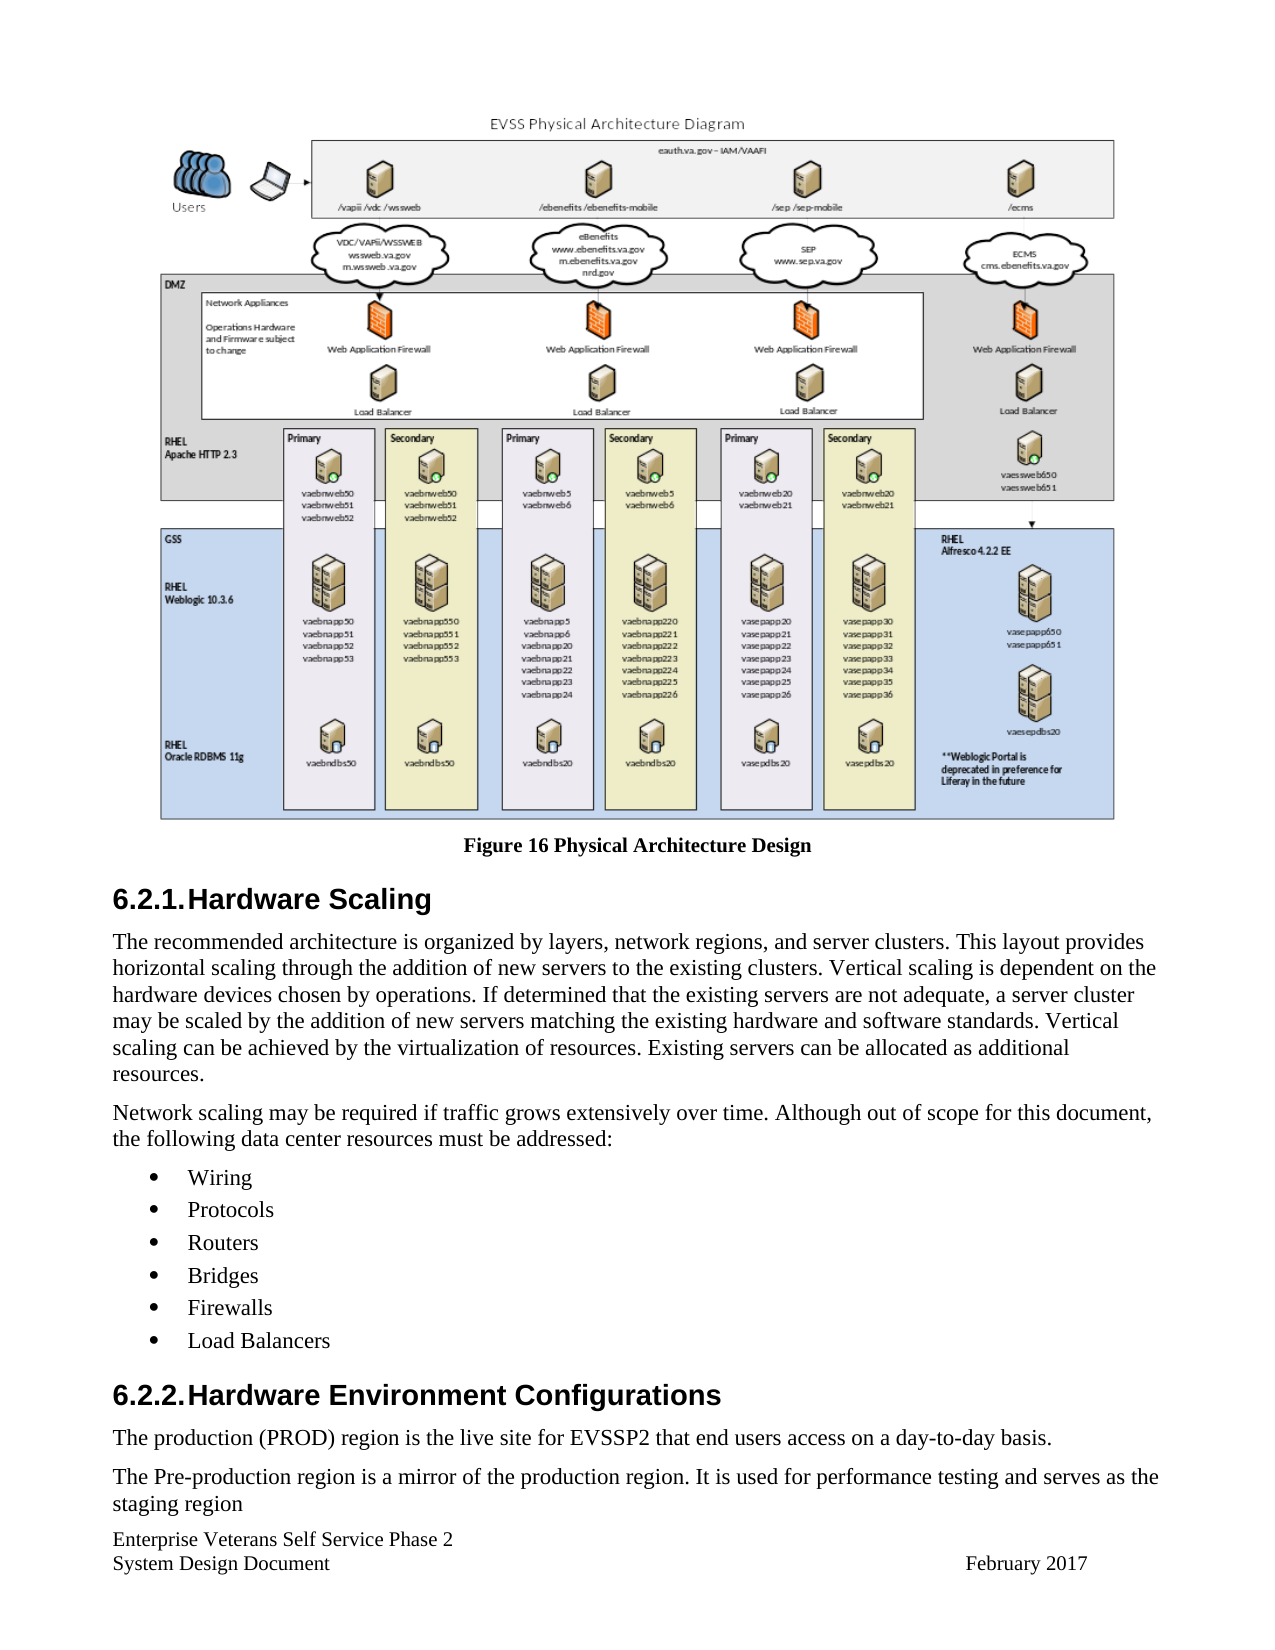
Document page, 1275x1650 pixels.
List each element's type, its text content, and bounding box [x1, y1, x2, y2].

subtitle Hardware Scaling [112, 882, 1162, 916]
text The Pre-production region is a mirror of the production region. It is used for performance testing and serves as the staging region [112, 1463, 1162, 1516]
text Wiring [150, 1164, 1162, 1190]
text Firewalls [150, 1294, 1162, 1321]
text Routers [150, 1229, 1162, 1256]
text Load Balancers [150, 1327, 1162, 1353]
text The production (PROD) region is the live site for EVSSP2 that end users access on a day-to-day basis. [112, 1424, 1162, 1451]
text The recommended architecture is organized by layers, network regions, and server clusters. This layout provides horizontal scaling through the addition of new servers to the existing clusters. Vertical scaling is dependent on the hardware devices chosen by operations. If determined that the existing servers are not adequate, a server cluster may be scaled by the addition of new servers matching the existing hardware and software standards. Vertical scaling can be achieved by the virtualization of resources. Existing servers can be allocated as additional resources. [112, 928, 1162, 1086]
text Bridges [150, 1262, 1162, 1288]
text Network scaling may be required if traffic grows extensively over time. Although out of scope for this document, the following data center resources must be addressed: [112, 1099, 1162, 1151]
text Protocols [150, 1197, 1162, 1223]
subtitle Hardware Environment Configurations [112, 1378, 1162, 1412]
